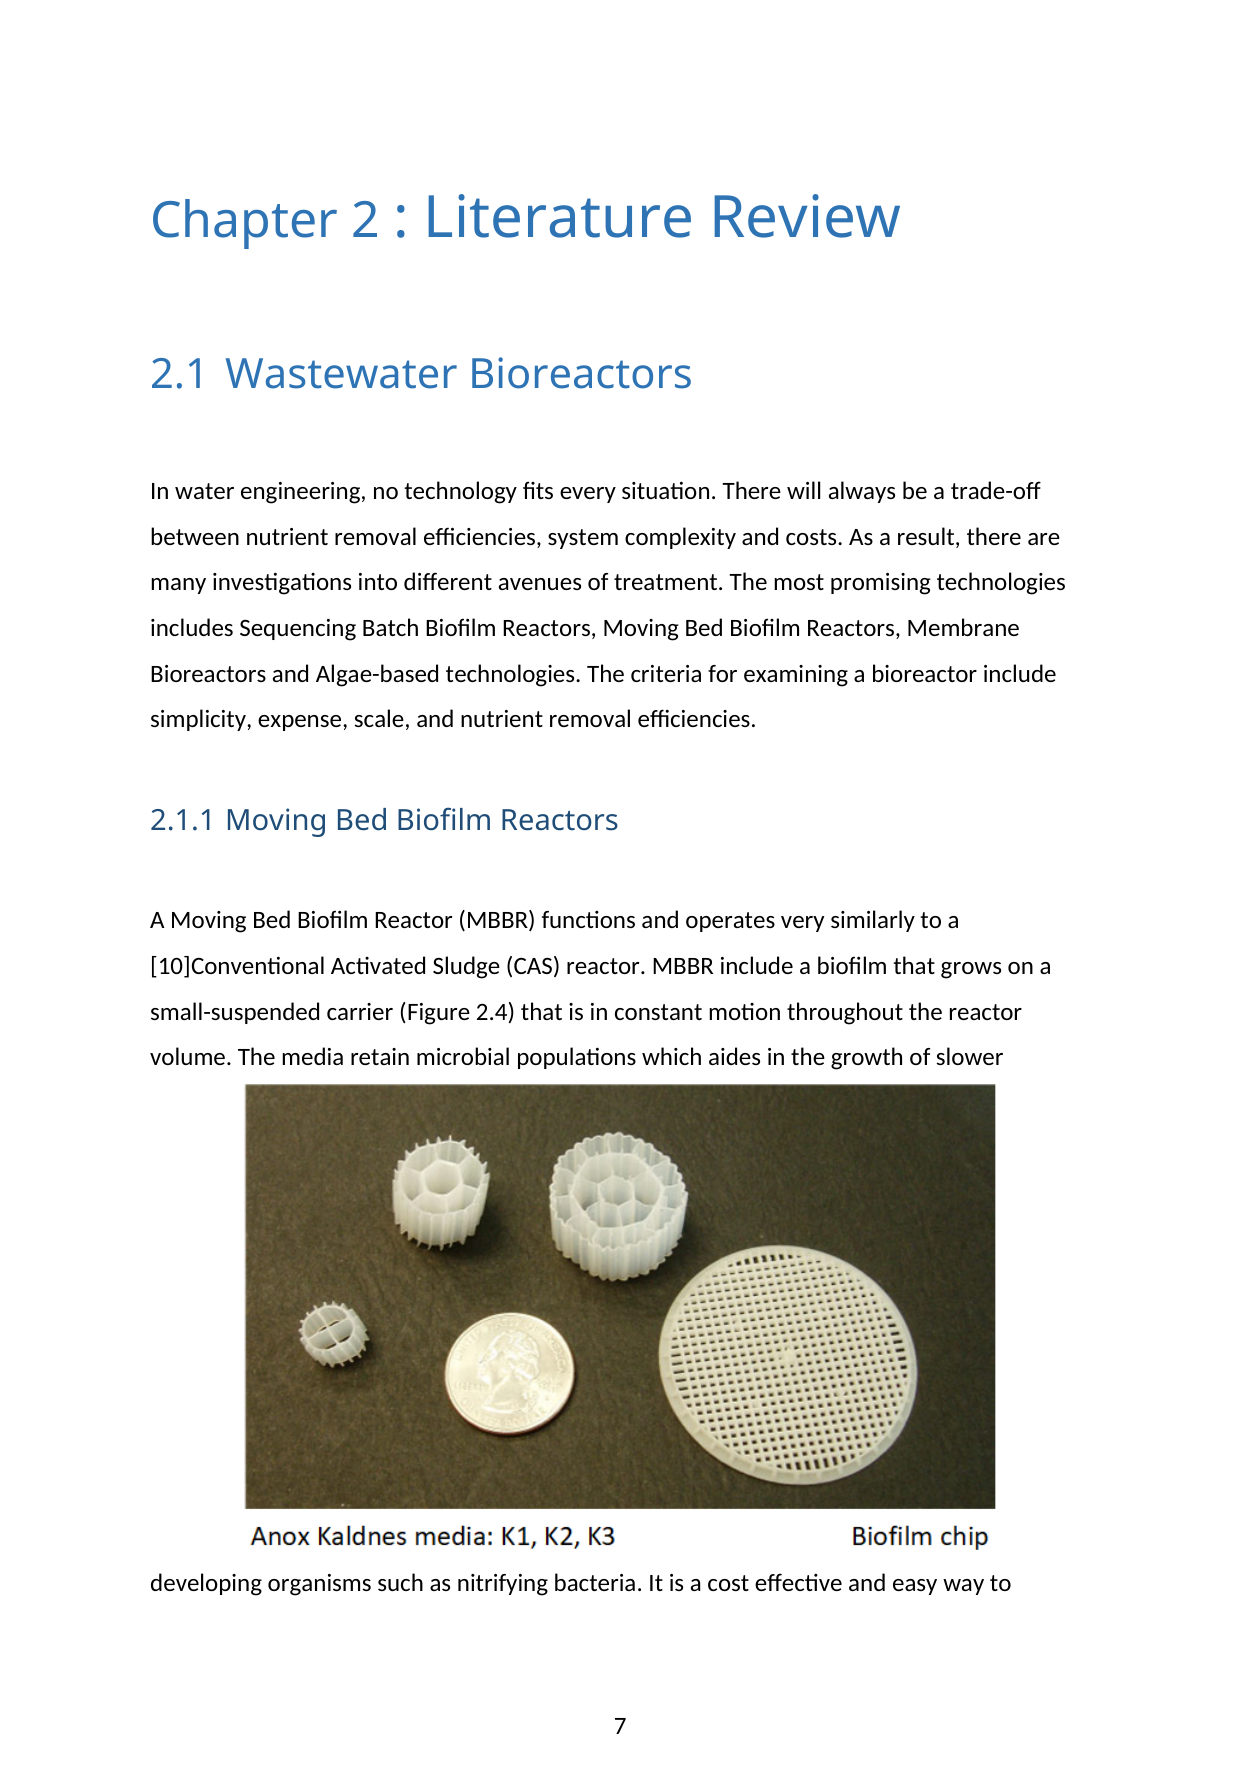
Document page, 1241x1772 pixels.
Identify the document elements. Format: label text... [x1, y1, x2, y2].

subtitle 2.1.1 Moving Bed Biofilm Reactors [150, 799, 1090, 839]
picture [235, 1083, 1005, 1568]
subtitle : Literature Review [150, 175, 1090, 254]
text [150, 904, 1090, 1598]
subtitle 2.1 Wastewater Bioreactors [150, 344, 1090, 401]
text In water engineering, no technology fits every situation. There will always be a trade-off between nutrient removal efficiencies, system complexity and costs. As a result, there are many investigations into different avenues of treatment. The most promising technologies includes Sequencing Batch Biofilm Reactors, Moving Bed Biofilm Reactors, Membrane Bioreactors and Algae-based technologies. The criteria for examining a bioreactor include simplicity, expense, scale, and nutrient removal efficiencies. [150, 475, 1090, 734]
